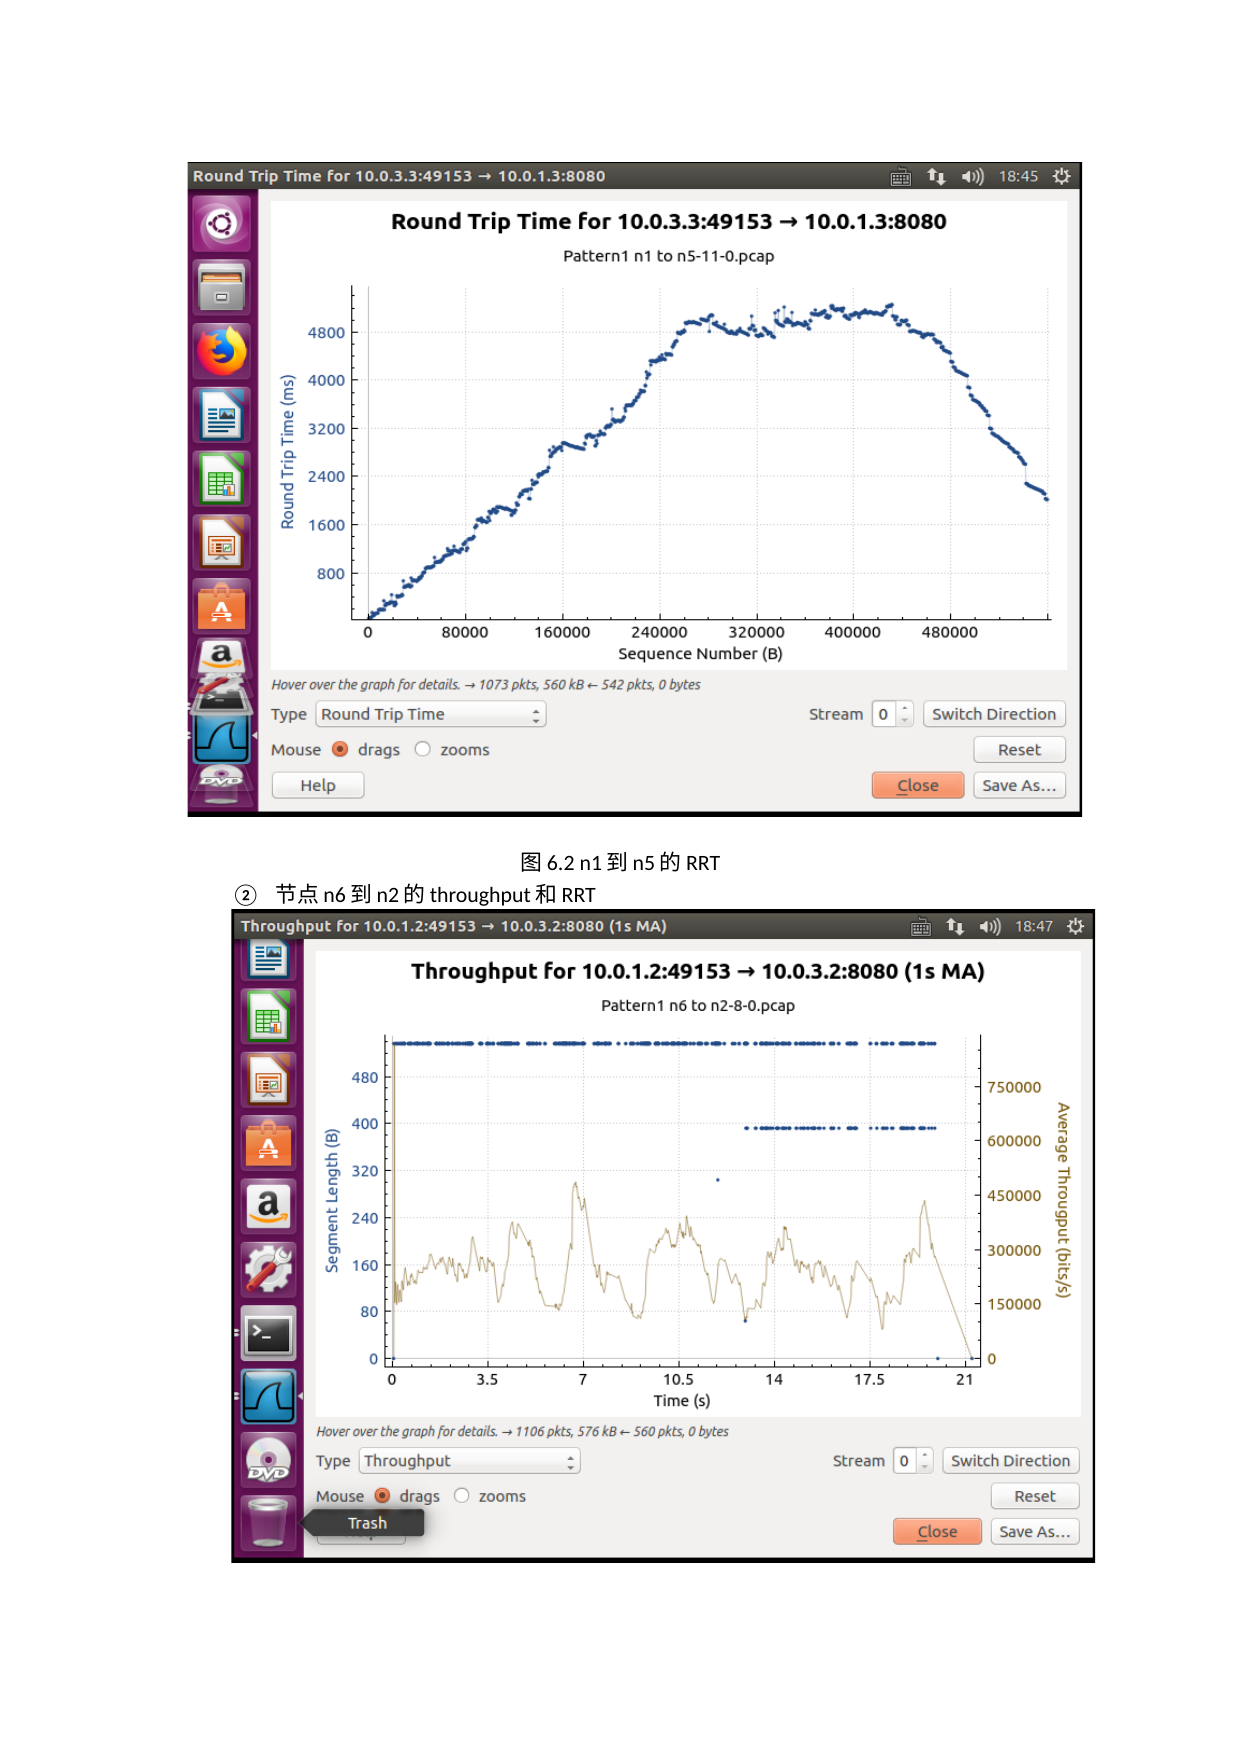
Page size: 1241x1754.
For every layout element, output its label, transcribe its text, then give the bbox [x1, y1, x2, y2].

list 图6.2 n1到n5的RRT [187, 844, 1053, 877]
picture [231, 909, 1096, 1563]
list 节点n6到n2的throughput和RRT [231, 877, 1053, 909]
picture [187, 162, 1083, 817]
